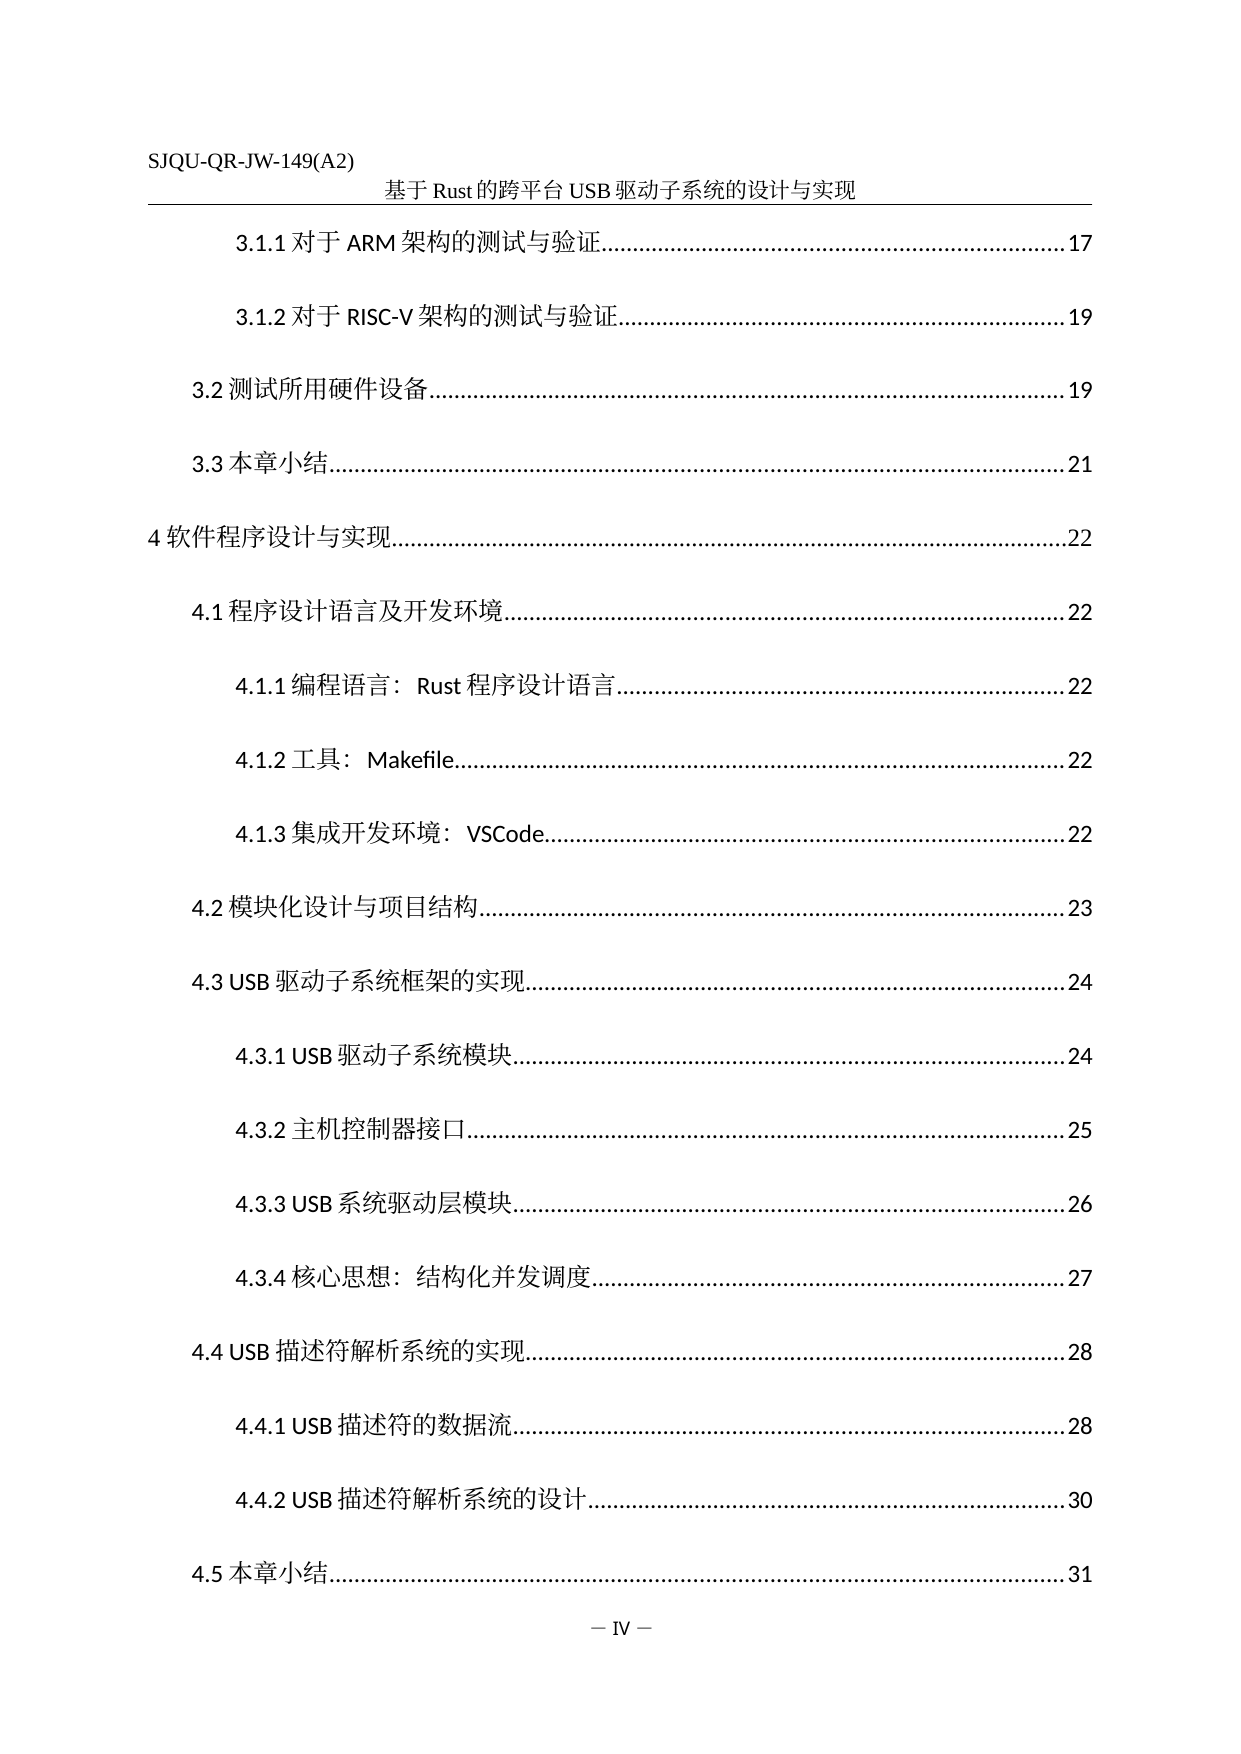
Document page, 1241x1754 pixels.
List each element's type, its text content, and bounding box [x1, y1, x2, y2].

text 4.2 模块化设计与项目结构 23 [191, 873, 1092, 938]
text 4.3.2 主机控制器接口 25 [235, 1095, 1092, 1160]
text 4.3.3 USB系统驱动层模块 26 [235, 1169, 1092, 1234]
text 3.1.2 对于RISC-V架构的测试与验证 19 [235, 282, 1092, 347]
text 3.3 本章小结 21 [191, 429, 1092, 494]
text 4.3.4 核心思想：结构化并发调度 27 [235, 1243, 1092, 1308]
text 3.2 测试所用硬件设备 19 [191, 356, 1092, 421]
text 4.1.3 集成开发环境：VSCode 22 [235, 799, 1092, 864]
text 3.1.1 对于ARM架构的测试与验证 17 [235, 208, 1092, 273]
text 4.3.1 USB驱动子系统模块 24 [235, 1021, 1092, 1086]
text 4.3 USB驱动子系统框架的实现 24 [191, 947, 1092, 1012]
text 4.4 USB描述符解析系统的实现 28 [191, 1317, 1092, 1382]
text 4.4.2 USB描述符解析系统的设计 30 [235, 1465, 1092, 1530]
text 4.1.2 工具：Makefile 22 [235, 725, 1092, 790]
text 4.1 程序设计语言及开发环境 22 [191, 577, 1092, 642]
text 4.5 本章小结 31 [191, 1539, 1092, 1604]
text 4.1.1 编程语言：Rust程序设计语言 22 [235, 651, 1092, 716]
text 4 软件程序设计与实现 22 [148, 503, 1092, 568]
text 4.4.1 USB描述符的数据流 28 [235, 1391, 1092, 1456]
